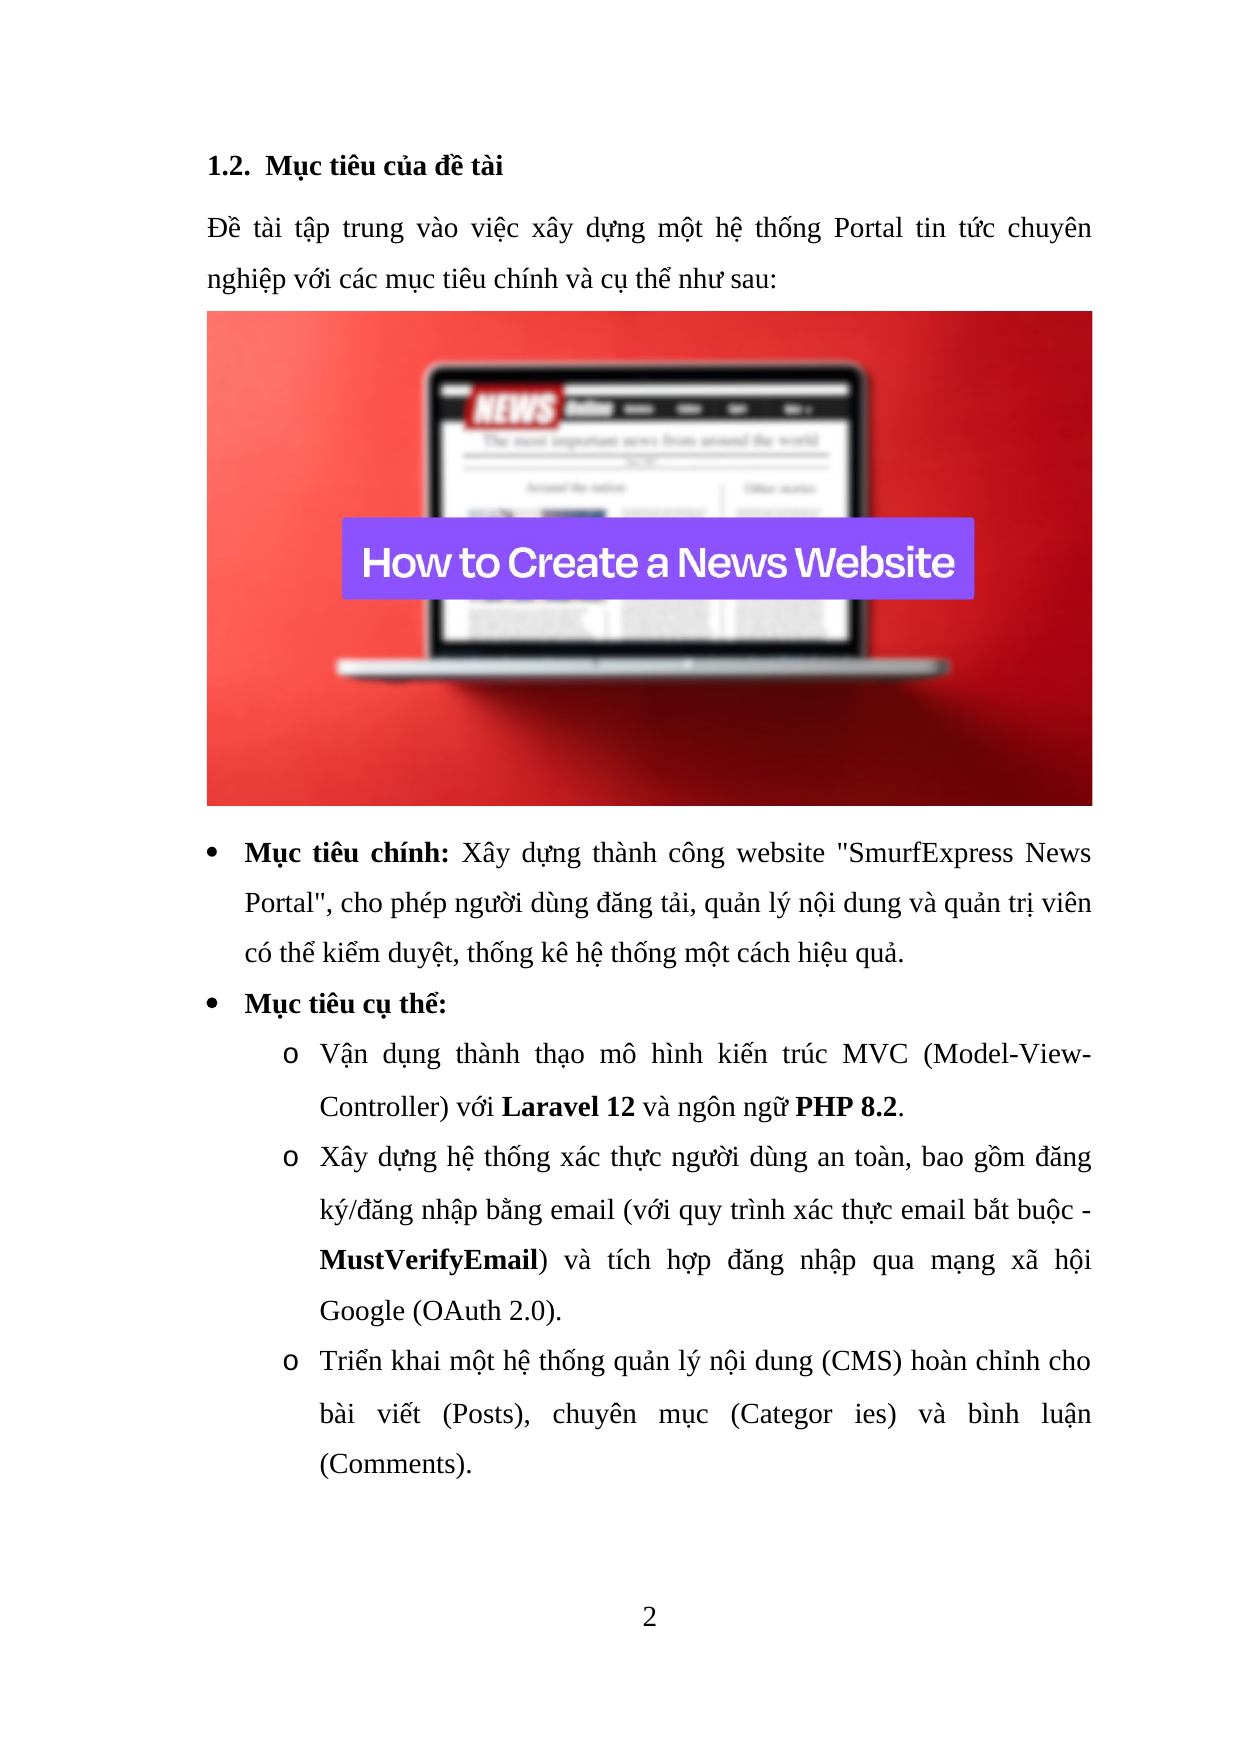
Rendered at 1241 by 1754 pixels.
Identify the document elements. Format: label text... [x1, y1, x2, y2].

list Triển khai một hệ thống quản lý nội dung (CMS) hoàn chỉnh cho bài viết (Posts), chuyên mục (Categor ies) và bình luận (Comments). [282, 1343, 1092, 1480]
list Xây dựng hệ thống xác thực người dùng an toàn, bao gồm đăng ký/đăng nhập bằng email (với quy trình xác thực email bắt buộc - MustVerifyEmail) và tích hợp đăng nhập qua mạng xã hội Google (OAuth 2.0). [282, 1139, 1092, 1326]
picture [206, 311, 1093, 806]
subtitle Mục tiêu của đề tài [207, 148, 1092, 181]
list Mục tiêu cụ thể: [207, 986, 1092, 1019]
list Mục tiêu chính: Xây dựng thành công website "SmurfExpress News Portal", cho phép người dùng đăng tải, quản lý nội dung và quản trị viên có thể kiểm duyệt, thống kê hệ thống một cách hiệu quả. [207, 835, 1092, 969]
list Vận dụng thành thạo mô hình kiến trúc MVC (Model-View-Controller) với Laravel 12 và ngôn ngữ PHP 8.2. [282, 1036, 1092, 1122]
text Đề tài tập trung vào việc xây dựng một hệ thống Portal tin tức chuyên nghiệp với các mục tiêu chính và cụ thể như sau: [207, 211, 1092, 294]
